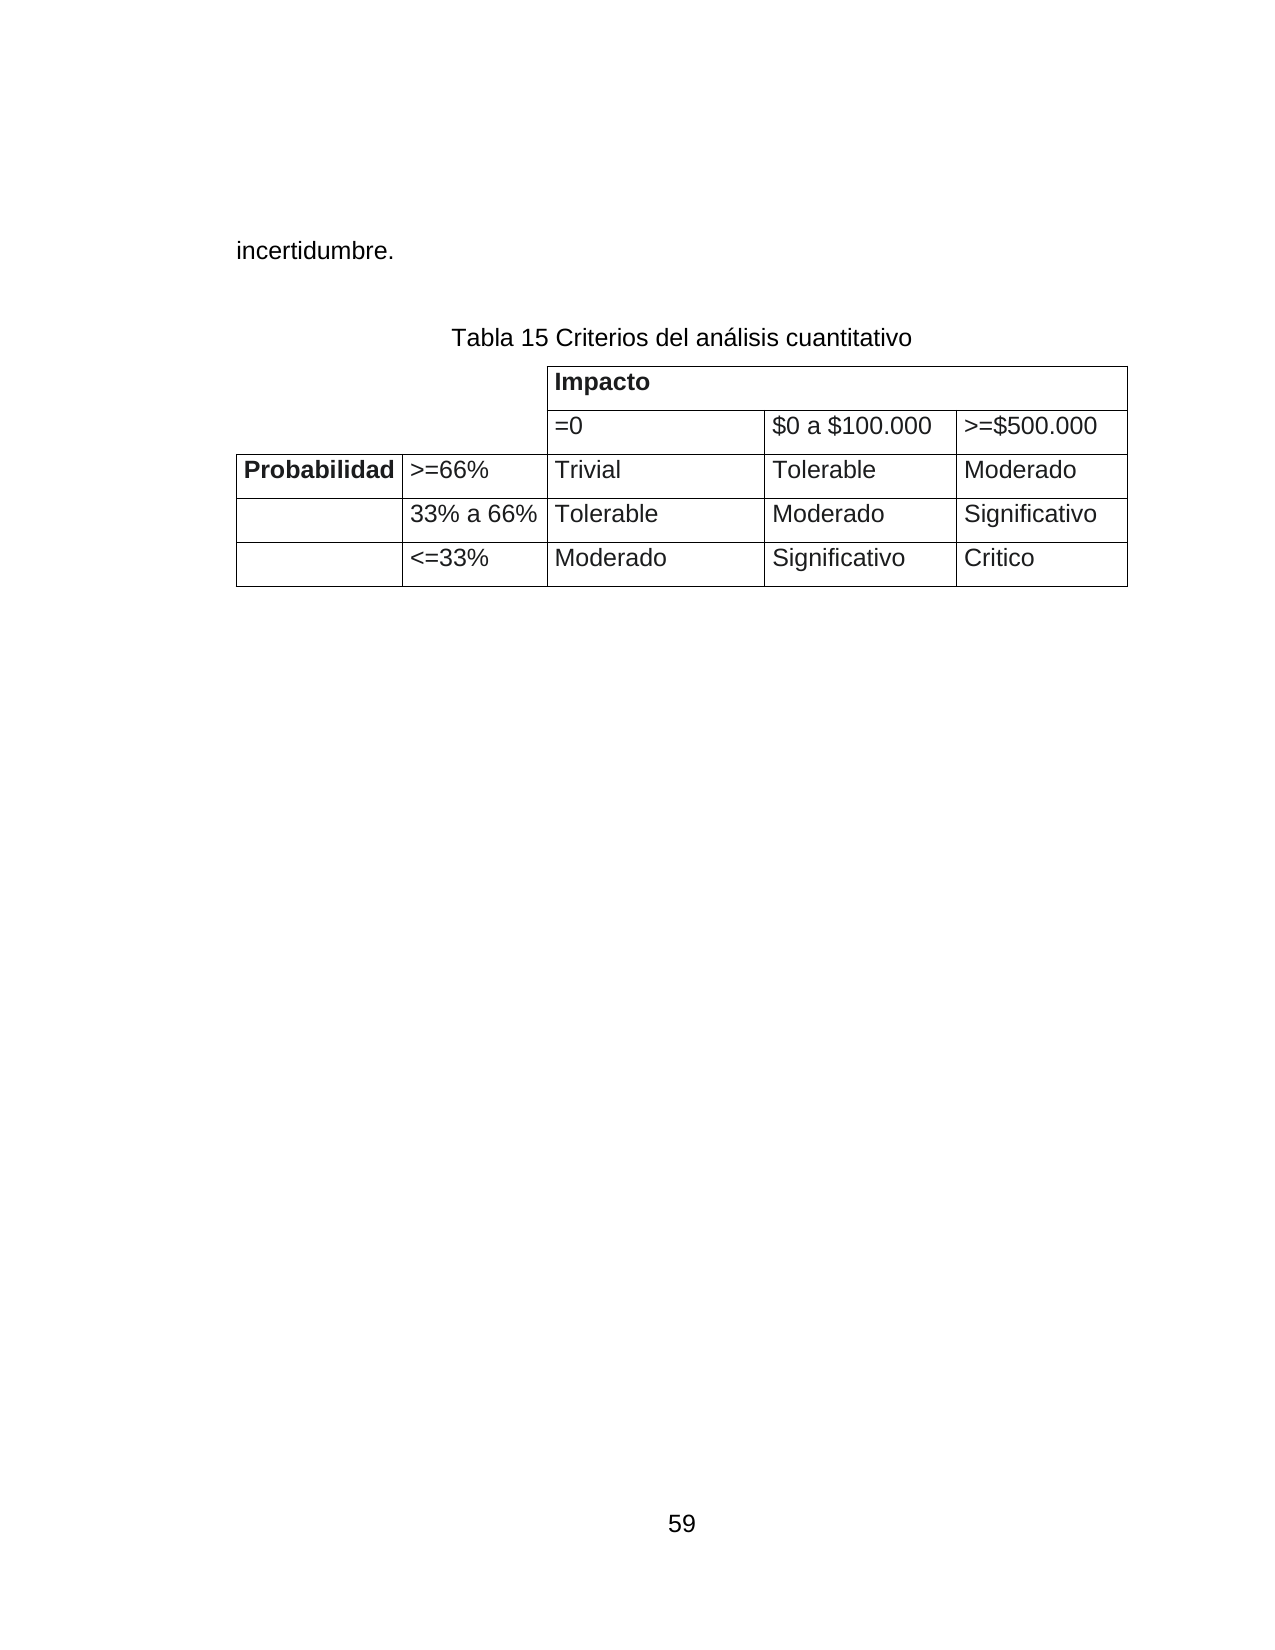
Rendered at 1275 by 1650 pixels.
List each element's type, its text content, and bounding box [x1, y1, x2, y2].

table_cell Significativo [765, 543, 956, 586]
text Tabla 15 Criterios del análisis cuantitativo [236, 322, 1127, 351]
table_cell $0 a $100.000 [765, 411, 956, 454]
table_cell Significativo [957, 499, 1127, 542]
table_cell >=$500.000 [957, 411, 1127, 454]
table_cell Critico [957, 543, 1127, 586]
table_cell [237, 543, 402, 586]
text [236, 236, 1127, 265]
table_cell Tolerable [548, 499, 764, 542]
table_cell [237, 499, 402, 542]
table_cell Probabilidad [237, 455, 402, 498]
table_cell Trivial [548, 455, 764, 498]
table_cell =0 [548, 411, 764, 454]
table_cell Moderado [765, 499, 956, 542]
table_cell <=33% [403, 543, 547, 586]
table_cell Tolerable [765, 455, 956, 498]
table_cell Moderado [957, 455, 1127, 498]
table_cell >=66% [403, 455, 547, 498]
table_header Impacto [548, 367, 1127, 410]
table_cell Moderado [548, 543, 764, 586]
table_cell 33% a 66% [403, 499, 547, 542]
